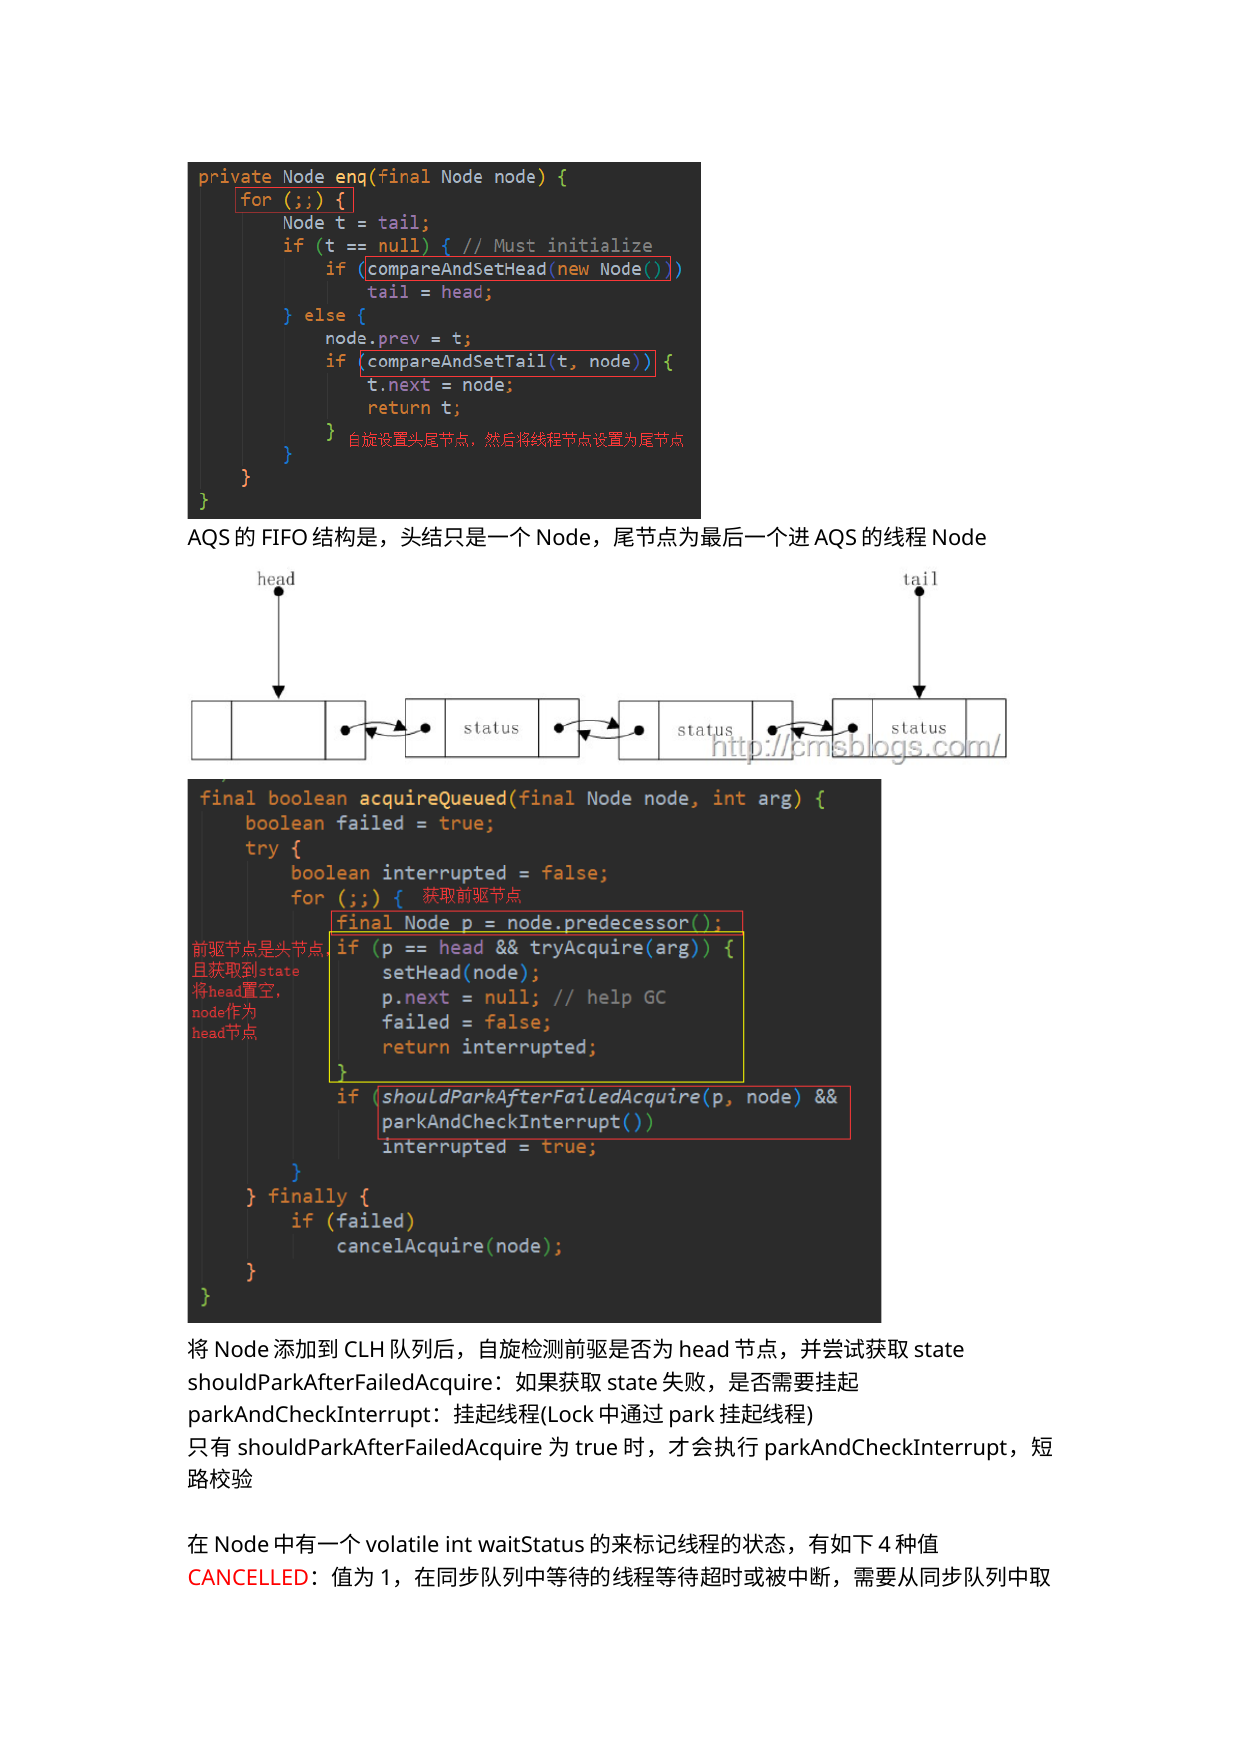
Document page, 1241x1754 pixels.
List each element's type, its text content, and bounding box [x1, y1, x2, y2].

text 只有shouldParkAfterFailedAcquire为true时，才会执行parkAndCheckInterrupt，短路校验 [187, 1429, 1053, 1494]
text AQS的FIFO结构是，头结只是一个Node，尾节点为最后一个进AQS的线程Node [187, 519, 1053, 552]
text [187, 1559, 1053, 1592]
picture [187, 779, 882, 1323]
picture [187, 552, 1053, 771]
text shouldParkAfterFailedAcquire：如果获取state失败，是否需要挂起 [187, 1364, 1053, 1397]
text 将Node添加到CLH队列后，自旋检测前驱是否为head节点，并尝试获取state [187, 1332, 1053, 1364]
text 在Node中有一个volatile int waitStatus的来标记线程的状态，有如下4种值 [187, 1527, 1053, 1559]
text parkAndCheckInterrupt：挂起线程(Lock中通过park挂起线程) [187, 1397, 1053, 1429]
picture [187, 162, 701, 519]
